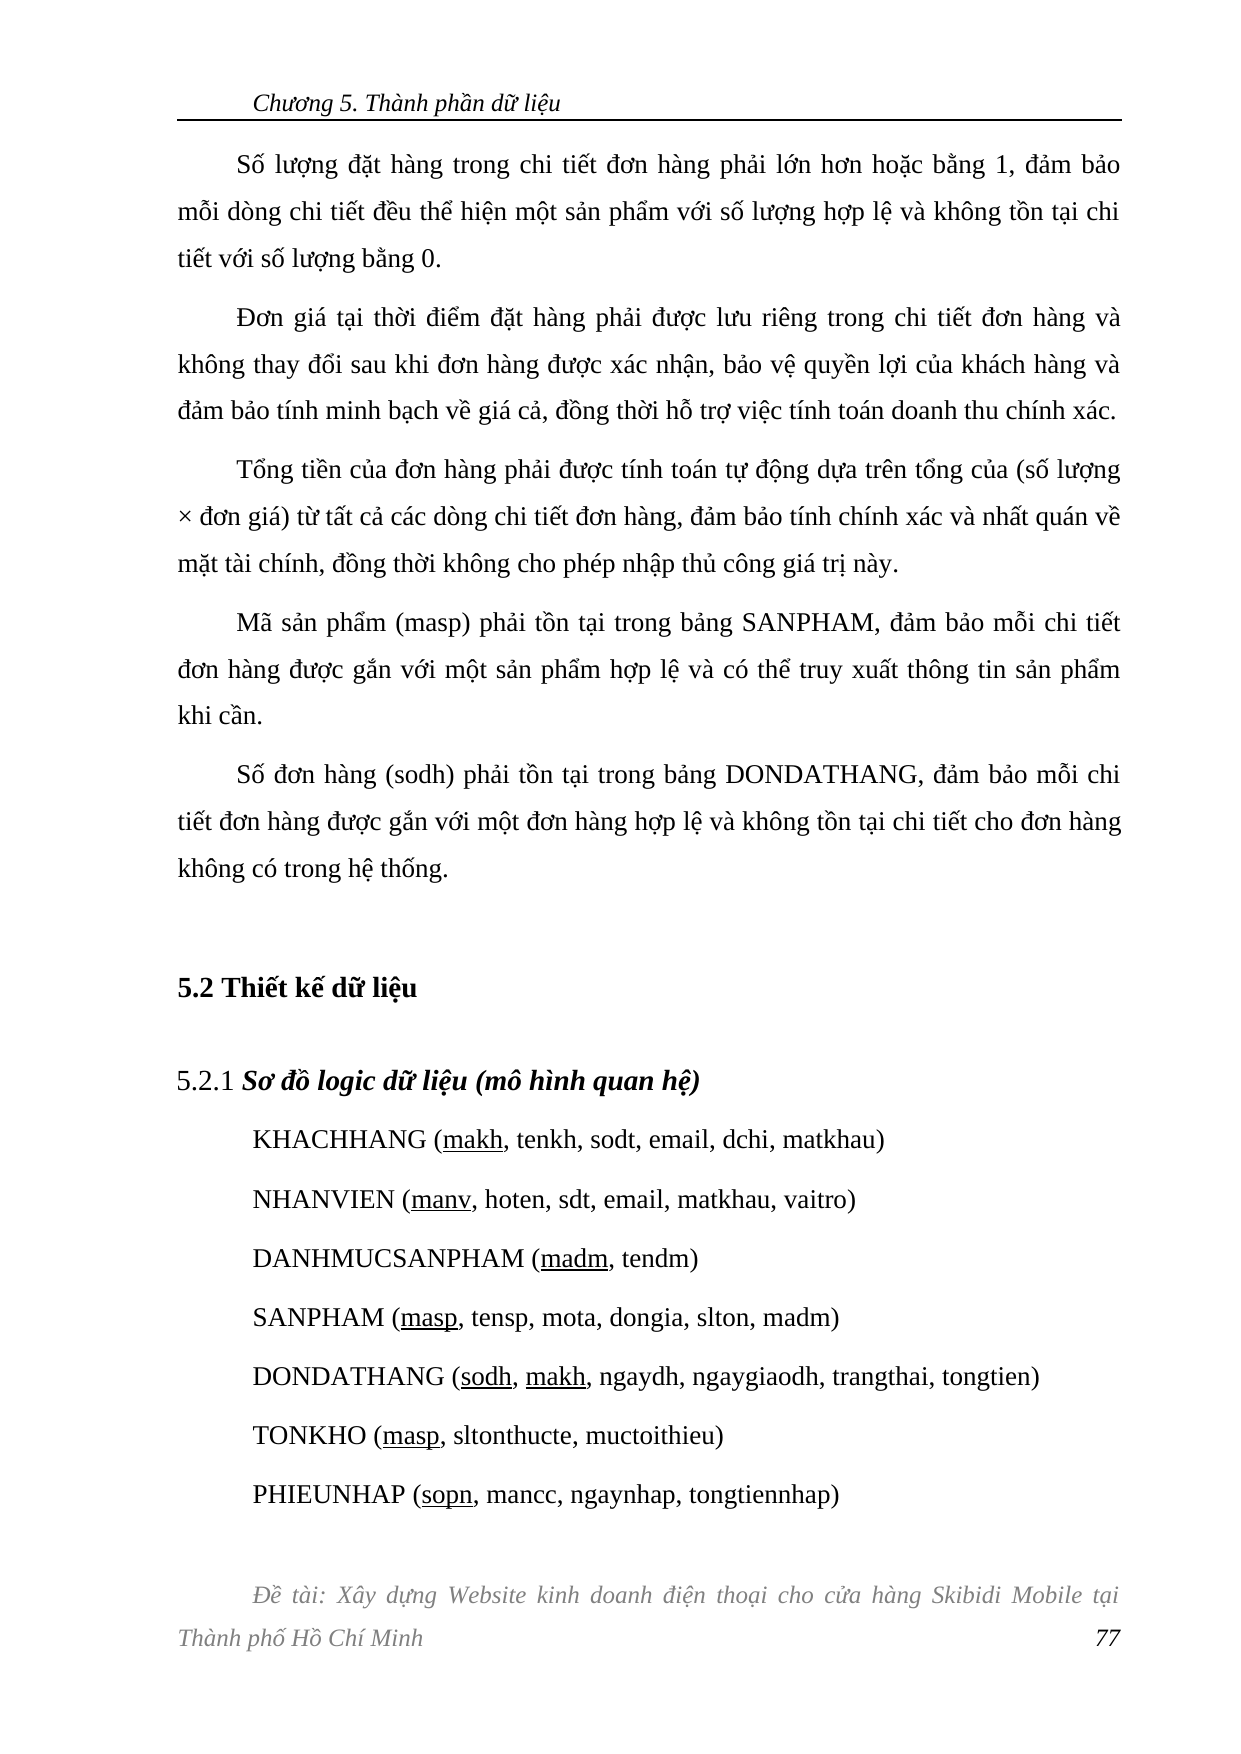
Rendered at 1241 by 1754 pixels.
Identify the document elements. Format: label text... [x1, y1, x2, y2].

text DANHMUCSANPHAM (madm, tendm) [177, 1242, 1122, 1273]
text Tổng tiền của đơn hàng phải được tính toán tự động dựa trên tổng của (số lượng × đơn giá) từ tất cả các dòng chi tiết đơn hàng, đảm bảo tính chính xác và nhất quán về mặt tài chính, đồng thời không cho phép nhập thủ công giá trị này. [177, 454, 1122, 578]
text Số đơn hàng (sodh) phải tồn tại trong bảng DONDATHANG, đảm bảo mỗi chi tiết đơn hàng được gắn với một đơn hàng hợp lệ và không tồn tại chi tiết cho đơn hàng không có trong hệ thống. [177, 759, 1122, 883]
text Đơn giá tại thời điểm đặt hàng phải được lưu riêng trong chi tiết đơn hàng và không thay đổi sau khi đơn hàng được xác nhận, bảo vệ quyền lợi của khách hàng và đảm bảo tính minh bạch về giá cả, đồng thời hỗ trợ việc tính toán doanh thu chính xác. [177, 301, 1122, 426]
text DONDATHANG (sodh, makh, ngaydh, ngaygiaodh, trangthai, tongtien) [177, 1360, 1122, 1391]
subtitle Sơ đồ logic dữ liệu (mô hình quan hệ) [176, 1057, 1122, 1099]
text KHACHHANG (makh, tenkh, sodt, email, dchi, matkhau) [177, 1124, 1122, 1155]
text PHIEUNHAP (sopn, mancc, ngaynhap, tongtiennhap) [177, 1479, 1122, 1510]
text TONKHO (masp, sltonthucte, muctoithieu) [177, 1419, 1122, 1451]
text NHANVIEN (manv, hoten, sdt, email, matkhau, vaitro) [177, 1183, 1122, 1214]
text Số lượng đặt hàng trong chi tiết đơn hàng phải lớn hơn hoặc bằng 1, đảm bảo mỗi dòng chi tiết đều thể hiện một sản phẩm với số lượng hợp lệ và không tồn tại chi tiết với số lượng bằng 0. [177, 149, 1122, 273]
subtitle Thiết kế dữ liệu [177, 961, 1122, 1007]
text SANPHAM (masp, tensp, mota, dongia, slton, madm) [177, 1301, 1122, 1332]
text Mã sản phẩm (masp) phải tồn tại trong bảng SANPHAM, đảm bảo mỗi chi tiết đơn hàng được gắn với một sản phẩm hợp lệ và có thể truy xuất thông tin sản phẩm khi cần. [177, 606, 1122, 731]
